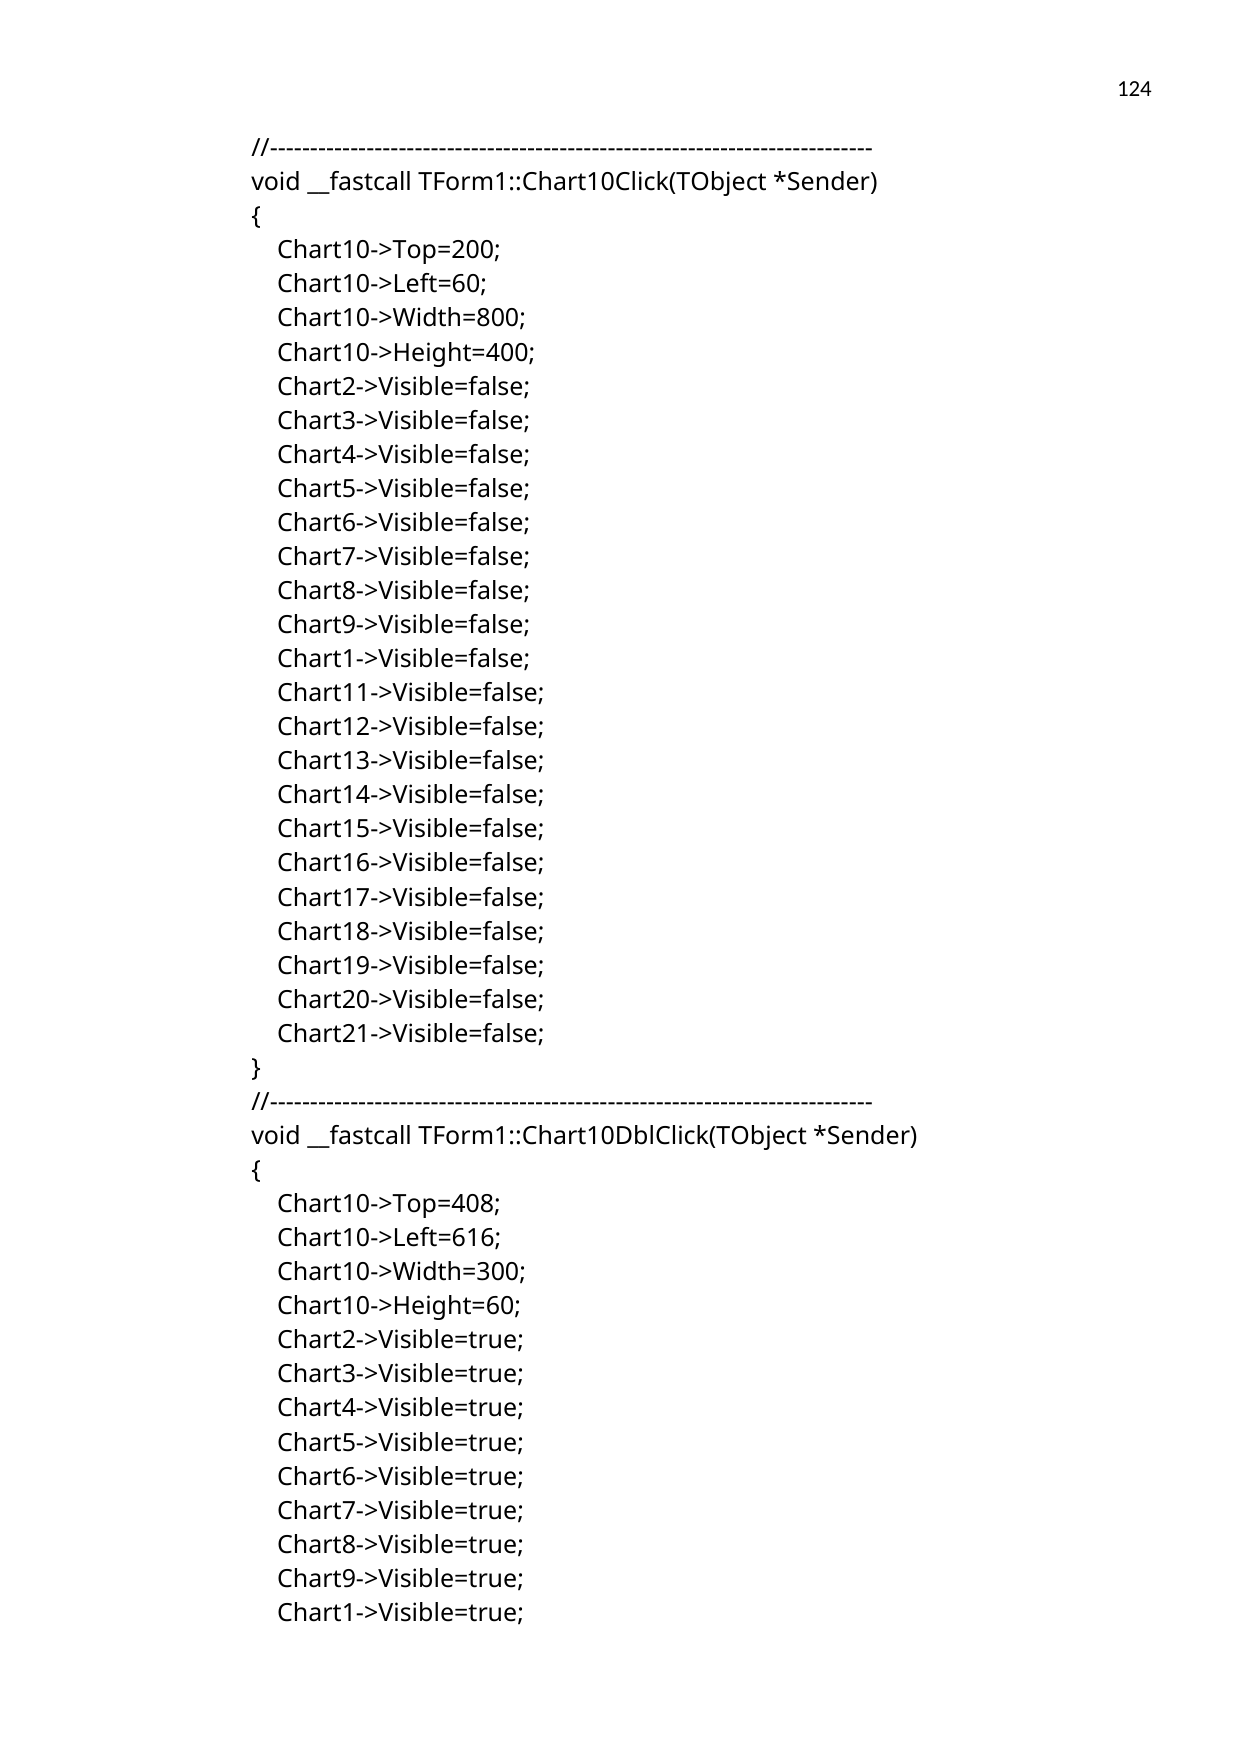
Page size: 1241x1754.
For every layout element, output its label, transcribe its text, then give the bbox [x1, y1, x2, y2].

text Chart7->Visible=false; [177, 538, 1152, 573]
text Chart14->Visible=false; [177, 777, 1152, 811]
text Chart10->Height=60; [177, 1288, 1152, 1322]
text Chart21->Visible=false; [177, 1015, 1152, 1049]
text Chart10->Left=60; [177, 266, 1152, 300]
text Chart9->Visible=false; [177, 607, 1152, 641]
text Chart4->Visible=true; [177, 1390, 1152, 1424]
text Chart10->Height=400; [177, 334, 1152, 368]
text Chart6->Visible=false; [177, 504, 1152, 538]
text Chart8->Visible=true; [177, 1526, 1152, 1560]
text Chart4->Visible=false; [177, 436, 1152, 470]
text Chart10->Left=616; [177, 1220, 1152, 1254]
text Chart16->Visible=false; [177, 845, 1152, 879]
text //--------------------------------------------------------------------------- [177, 130, 1152, 164]
text Chart10->Width=300; [177, 1254, 1152, 1288]
text Chart19->Visible=false; [177, 947, 1152, 981]
text Chart5->Visible=false; [177, 470, 1152, 504]
text void __fastcall TForm1::Chart10Click(TObject *Sender) [177, 164, 1152, 198]
text Chart13->Visible=false; [177, 743, 1152, 777]
text { [177, 198, 1152, 232]
text Chart15->Visible=false; [177, 811, 1152, 845]
text Chart1->Visible=false; [177, 641, 1152, 675]
text { [177, 1152, 1152, 1186]
text Chart1->Visible=true; [177, 1594, 1152, 1628]
text void __fastcall TForm1::Chart10DblClick(TObject *Sender) [177, 1118, 1152, 1152]
text Chart2->Visible=false; [177, 368, 1152, 402]
text Chart10->Width=800; [177, 300, 1152, 334]
text Chart11->Visible=false; [177, 675, 1152, 709]
text Chart3->Visible=true; [177, 1356, 1152, 1390]
text } [177, 1049, 1152, 1083]
text Chart18->Visible=false; [177, 913, 1152, 947]
text Chart2->Visible=true; [177, 1322, 1152, 1356]
text Chart10->Top=408; [177, 1186, 1152, 1220]
text Chart17->Visible=false; [177, 879, 1152, 913]
text Chart8->Visible=false; [177, 573, 1152, 607]
text Chart5->Visible=true; [177, 1424, 1152, 1458]
text Chart10->Top=200; [177, 232, 1152, 266]
text Chart20->Visible=false; [177, 981, 1152, 1015]
text //--------------------------------------------------------------------------- [177, 1083, 1152, 1118]
text Chart3->Visible=false; [177, 402, 1152, 436]
text Chart9->Visible=true; [177, 1560, 1152, 1594]
text Chart12->Visible=false; [177, 709, 1152, 743]
text Chart6->Visible=true; [177, 1458, 1152, 1492]
text Chart7->Visible=true; [177, 1492, 1152, 1526]
